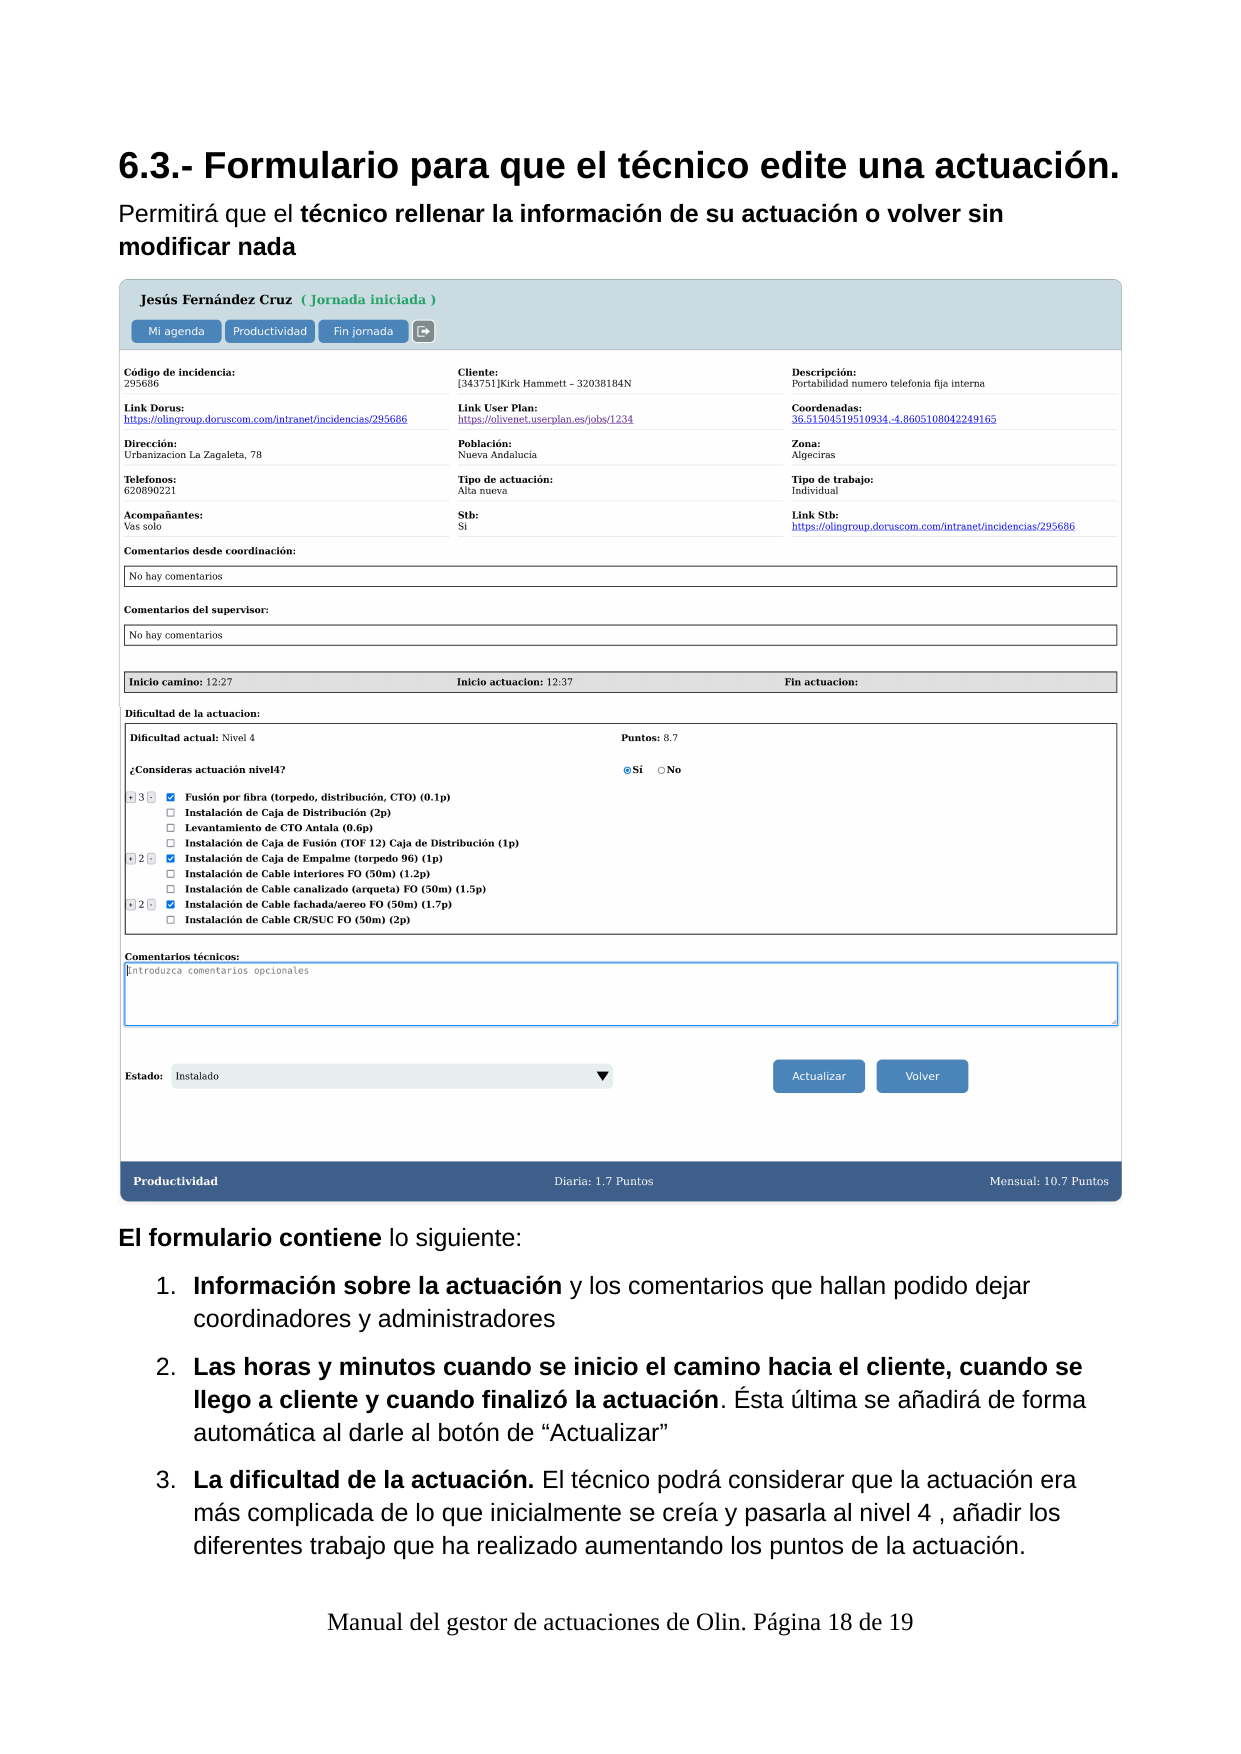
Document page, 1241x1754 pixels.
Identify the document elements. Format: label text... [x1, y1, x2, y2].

list La dificultad de la actuación. El técnico podrá considerar que la actuación era más complicada de lo que inicialmente se creía y pasarla al nivel 4 , añadir los diferentes trabajo que ha realizado aumentando los puntos de la actuación. [156, 1465, 1122, 1560]
subtitle 6.3.- Formulario para que el técnico edite una actuación. [118, 143, 1122, 186]
text El formulario contiene lo siguiente: [118, 1205, 1122, 1252]
text Permitirá que el técnico rellenar la información de su actuación o volver sin modificar nada [118, 199, 1122, 261]
picture [118, 277, 1123, 1205]
list Información sobre la actuación y los comentarios que hallan podido dejar coordinadores y administradores [156, 1271, 1122, 1333]
list Las horas y minutos cuando se inicio el camino hacia el cliente, cuando se llego a cliente y cuando finalizó la actuación. Ésta última se añadirá de forma automática al darle al botón de “Actualizar” [156, 1352, 1122, 1446]
